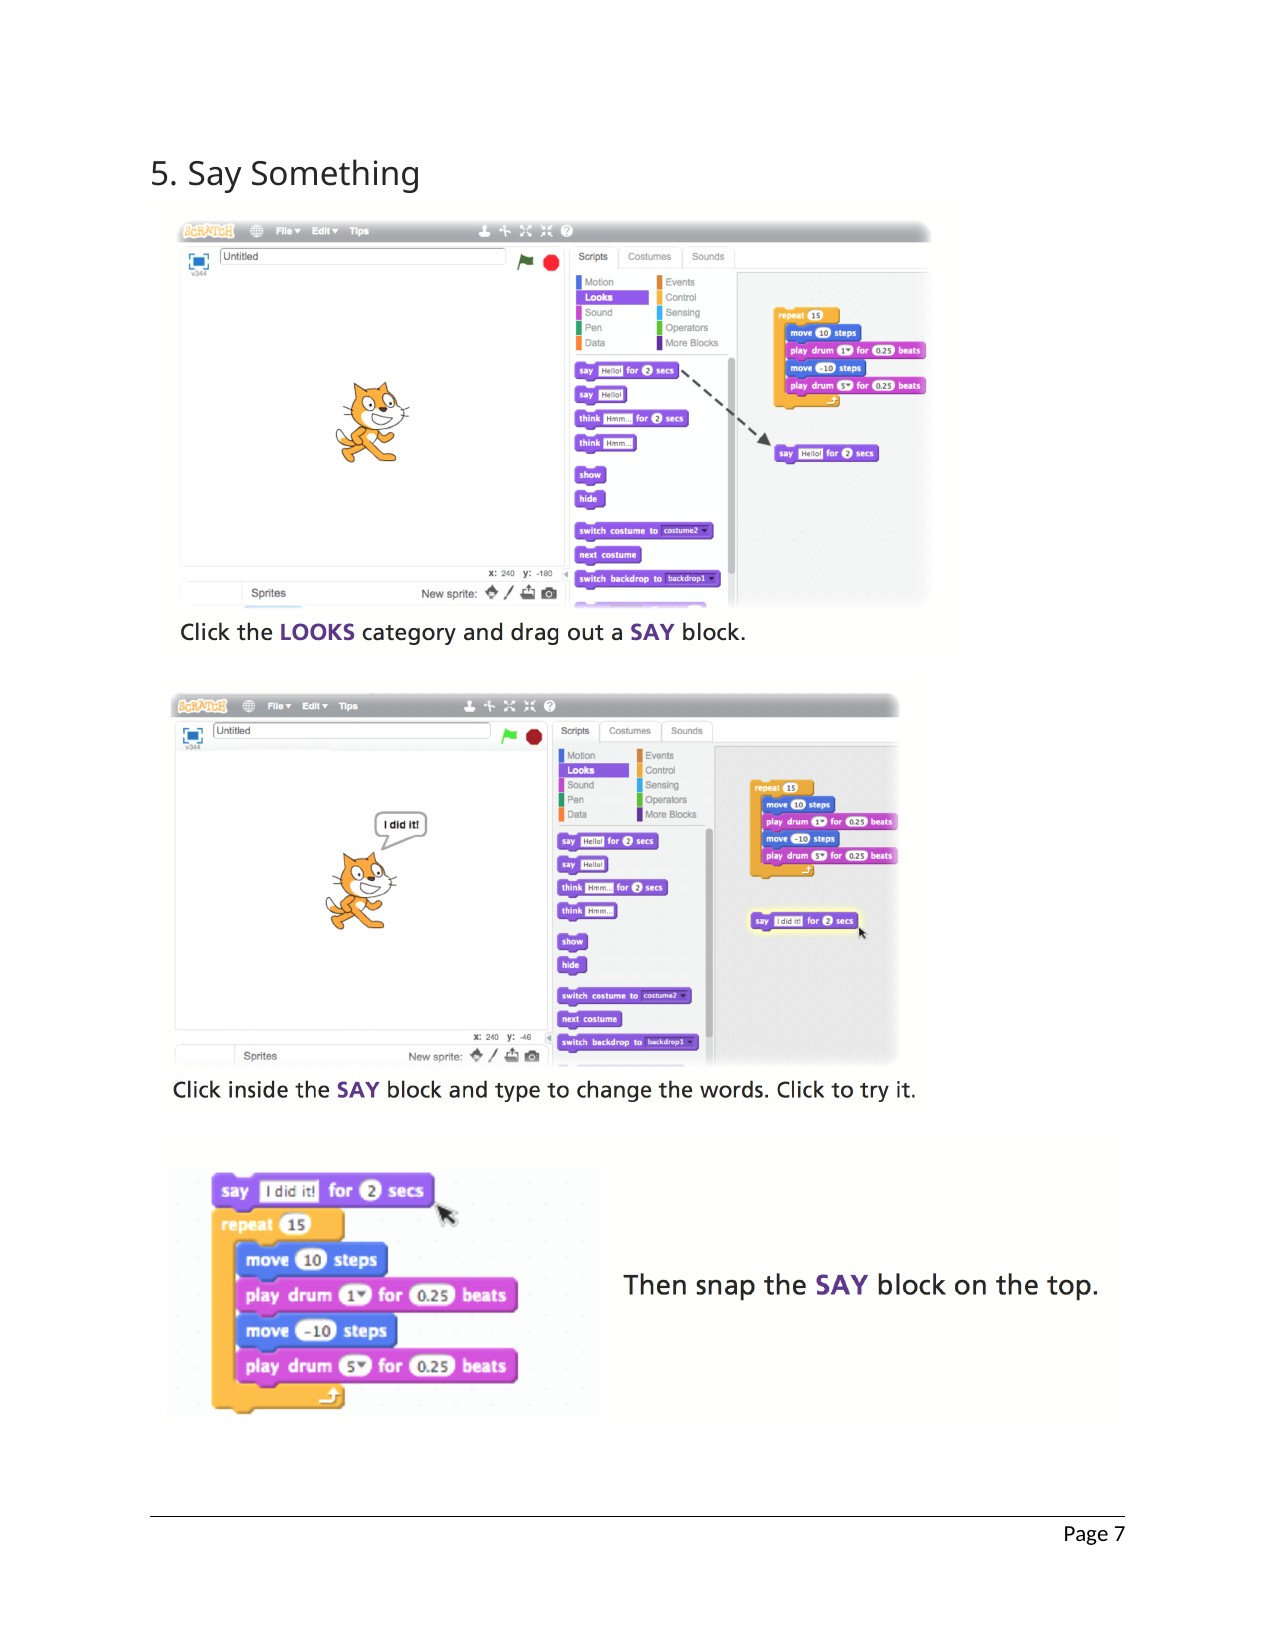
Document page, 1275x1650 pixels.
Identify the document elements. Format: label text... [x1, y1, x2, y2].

picture [150, 198, 965, 657]
picture [150, 1133, 1125, 1425]
subtitle Say Something [150, 150, 1125, 195]
picture [150, 675, 928, 1115]
